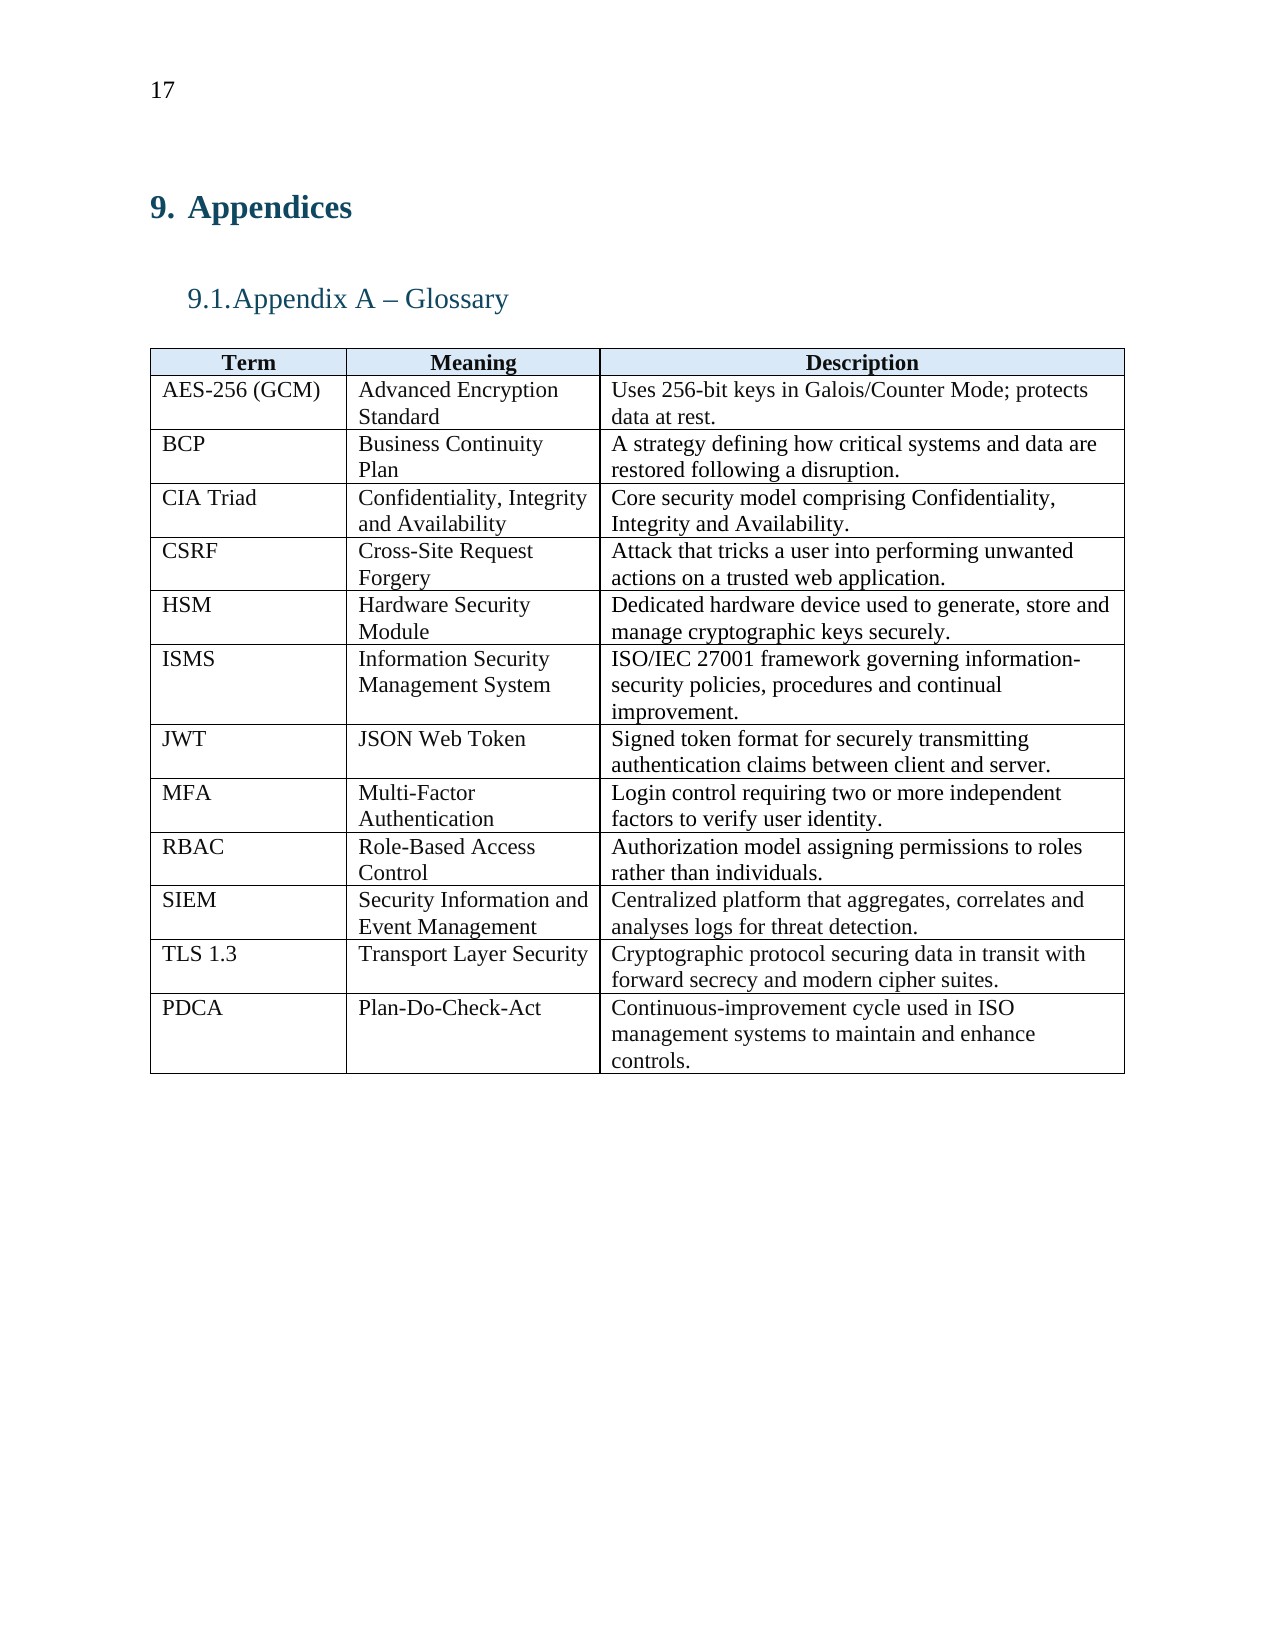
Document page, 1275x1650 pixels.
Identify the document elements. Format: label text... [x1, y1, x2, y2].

table_cell HSM [151, 591, 346, 644]
table_cell Cross-Site Request Forgery [347, 538, 599, 590]
table_cell ISMS [151, 645, 346, 724]
table_cell Attack that tricks a user into performing unwanted actions on a trusted web application. [601, 538, 1124, 590]
table_cell Multi-Factor Authentication [347, 779, 599, 832]
table_cell ISO/IEC 27001 framework governing information-security policies, procedures and continual improvement. [601, 645, 1124, 724]
table_cell AES-256 (GCM) [151, 376, 346, 429]
table_cell PDCA [151, 994, 346, 1073]
table_cell Centralized platform that aggregates, correlates and analyses logs for threat detection. [601, 886, 1124, 939]
table_cell Login control requiring two or more independent factors to verify user identity. [601, 779, 1124, 832]
table_cell BCP [151, 430, 346, 483]
table_cell JSON Web Token [347, 725, 599, 778]
table_cell Information Security Management System [347, 645, 599, 724]
subtitle Appendices [150, 187, 1125, 226]
table_header Meaning [347, 349, 599, 375]
table_cell Advanced Encryption Standard [347, 376, 599, 429]
table_cell Authorization model assigning permissions to roles rather than individuals. [601, 833, 1124, 885]
table_cell MFA [151, 779, 346, 832]
table_cell TLS 1.3 [151, 940, 346, 993]
table_cell CSRF [151, 538, 346, 590]
table_header Term [151, 349, 346, 375]
table_cell Uses 256-bit keys in Galois/Counter Mode; protects data at rest. [601, 376, 1124, 429]
table_cell Cryptographic protocol securing data in transit with forward secrecy and modern cipher suites. [601, 940, 1124, 993]
table_cell Business Continuity Plan [347, 430, 599, 483]
table_cell Continuous-improvement cycle used in ISO management systems to maintain and enhance controls. [601, 994, 1124, 1073]
subtitle Appendix A – Glossary [187, 281, 1125, 314]
table_cell JWT [151, 725, 346, 778]
table_cell Dedicated hardware device used to generate, store and manage cryptographic keys securely. [601, 591, 1124, 644]
table_cell Plan-Do-Check-Act [347, 994, 599, 1073]
table_cell Role-Based Access Control [347, 833, 599, 885]
table_cell A strategy defining how critical systems and data are restored following a disruption. [601, 430, 1124, 483]
table_cell Transport Layer Security [347, 940, 599, 993]
table_cell Signed token format for securely transmitting authentication claims between client and server. [601, 725, 1124, 778]
table_cell Confidentiality, Integrity and Availability [347, 484, 599, 537]
table_cell SIEM [151, 886, 346, 939]
table_cell Security Information and Event Management [347, 886, 599, 939]
table_header Description [601, 349, 1124, 375]
table_cell Hardware Security Module [347, 591, 599, 644]
table_cell Core security model comprising Confidentiality, Integrity and Availability. [601, 484, 1124, 537]
table_cell RBAC [151, 833, 346, 885]
table_cell CIA Triad [151, 484, 346, 537]
